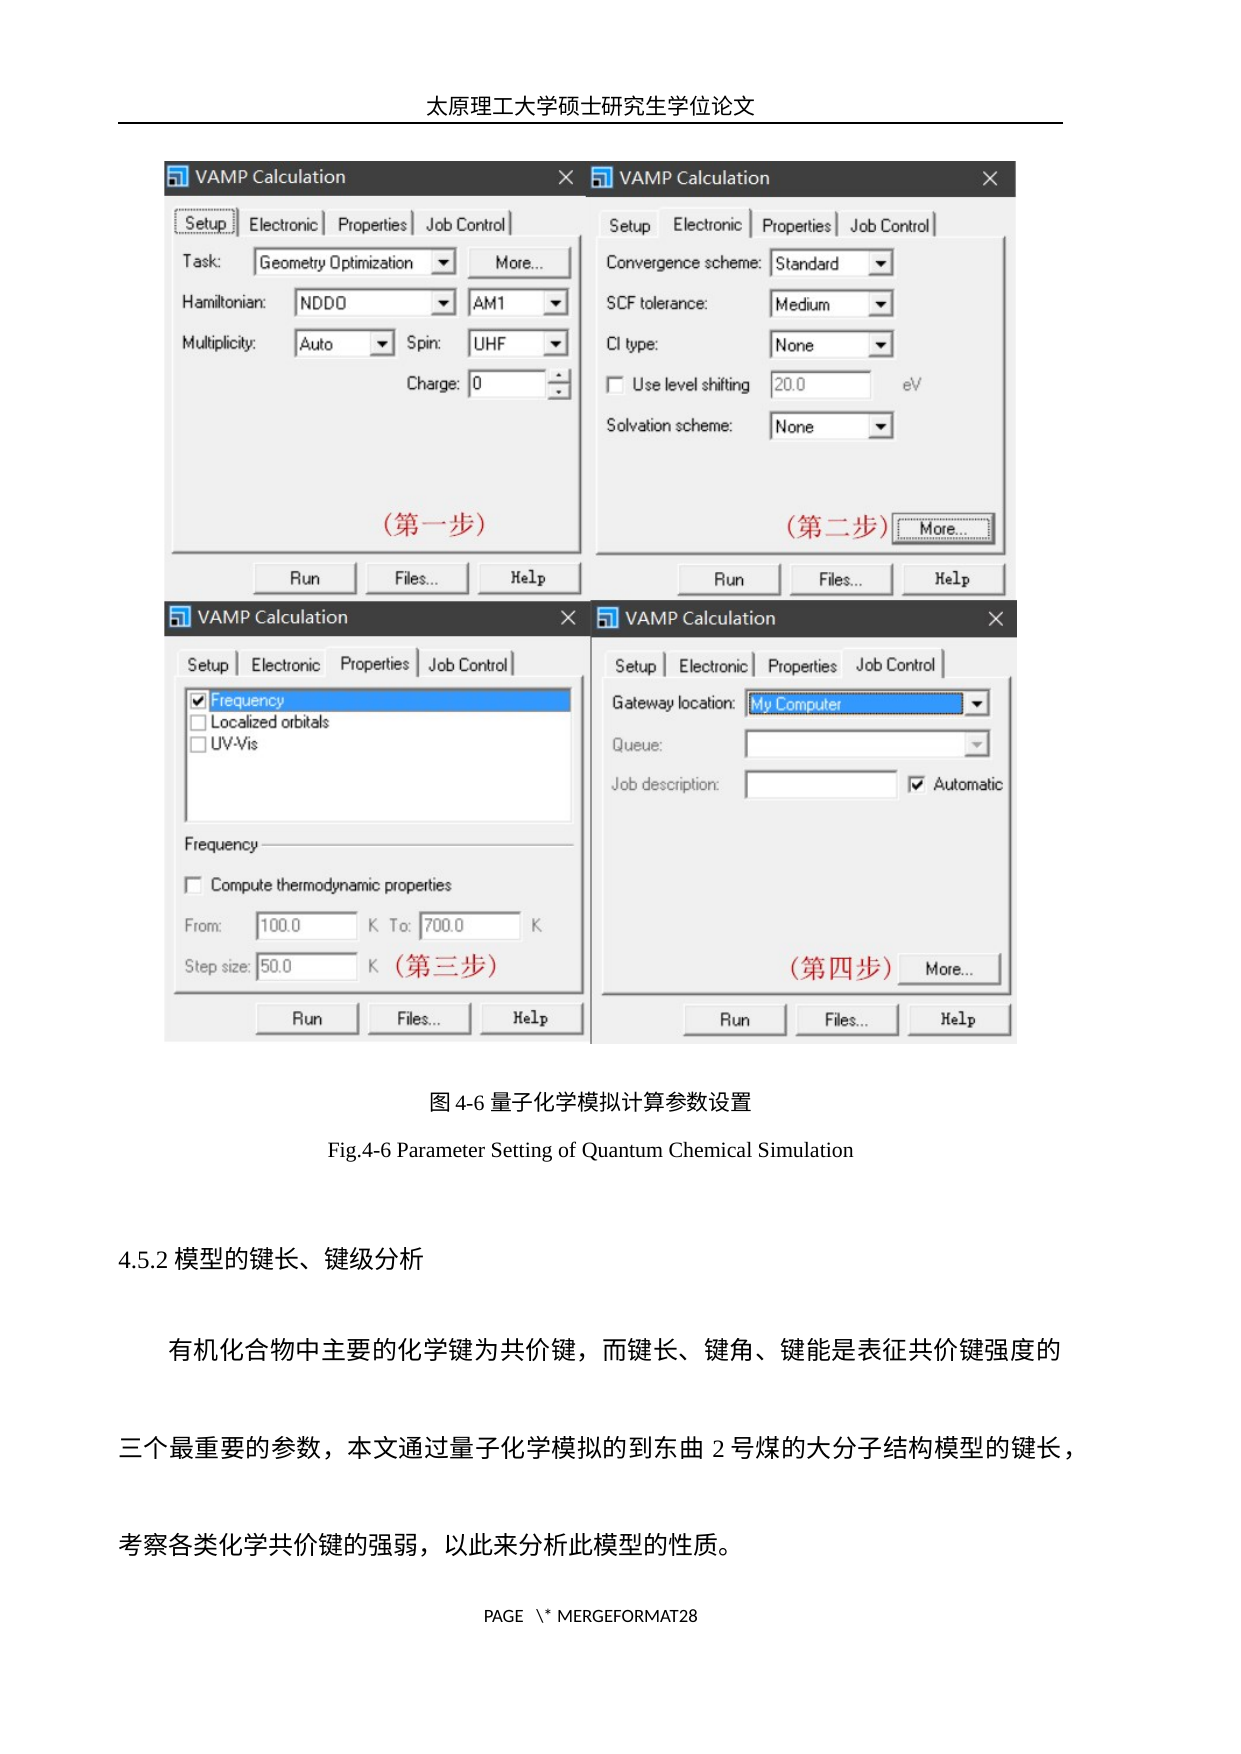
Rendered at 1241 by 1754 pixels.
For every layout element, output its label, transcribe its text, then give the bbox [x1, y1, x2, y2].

picture [164, 161, 1017, 1044]
text 4.5.2 模型的键长、键级分析 [118, 1225, 1063, 1290]
text Fig.4-6 Parameter Setting of Quantum Chemical Simulation [118, 1133, 1063, 1165]
text 有机化合物中主要的化学键为共价键，而键长、键角、键能是表征共价键强度的三个最重要的参数，本文通过量子化学模拟的到东曲2号煤的大分子结构模型的键长，考察各类化学共价键的强弱，以此来分析此模型的性质。 [118, 1316, 1063, 1576]
text 图4-6 量子化学模拟计算参数设置 [118, 1084, 1063, 1117]
